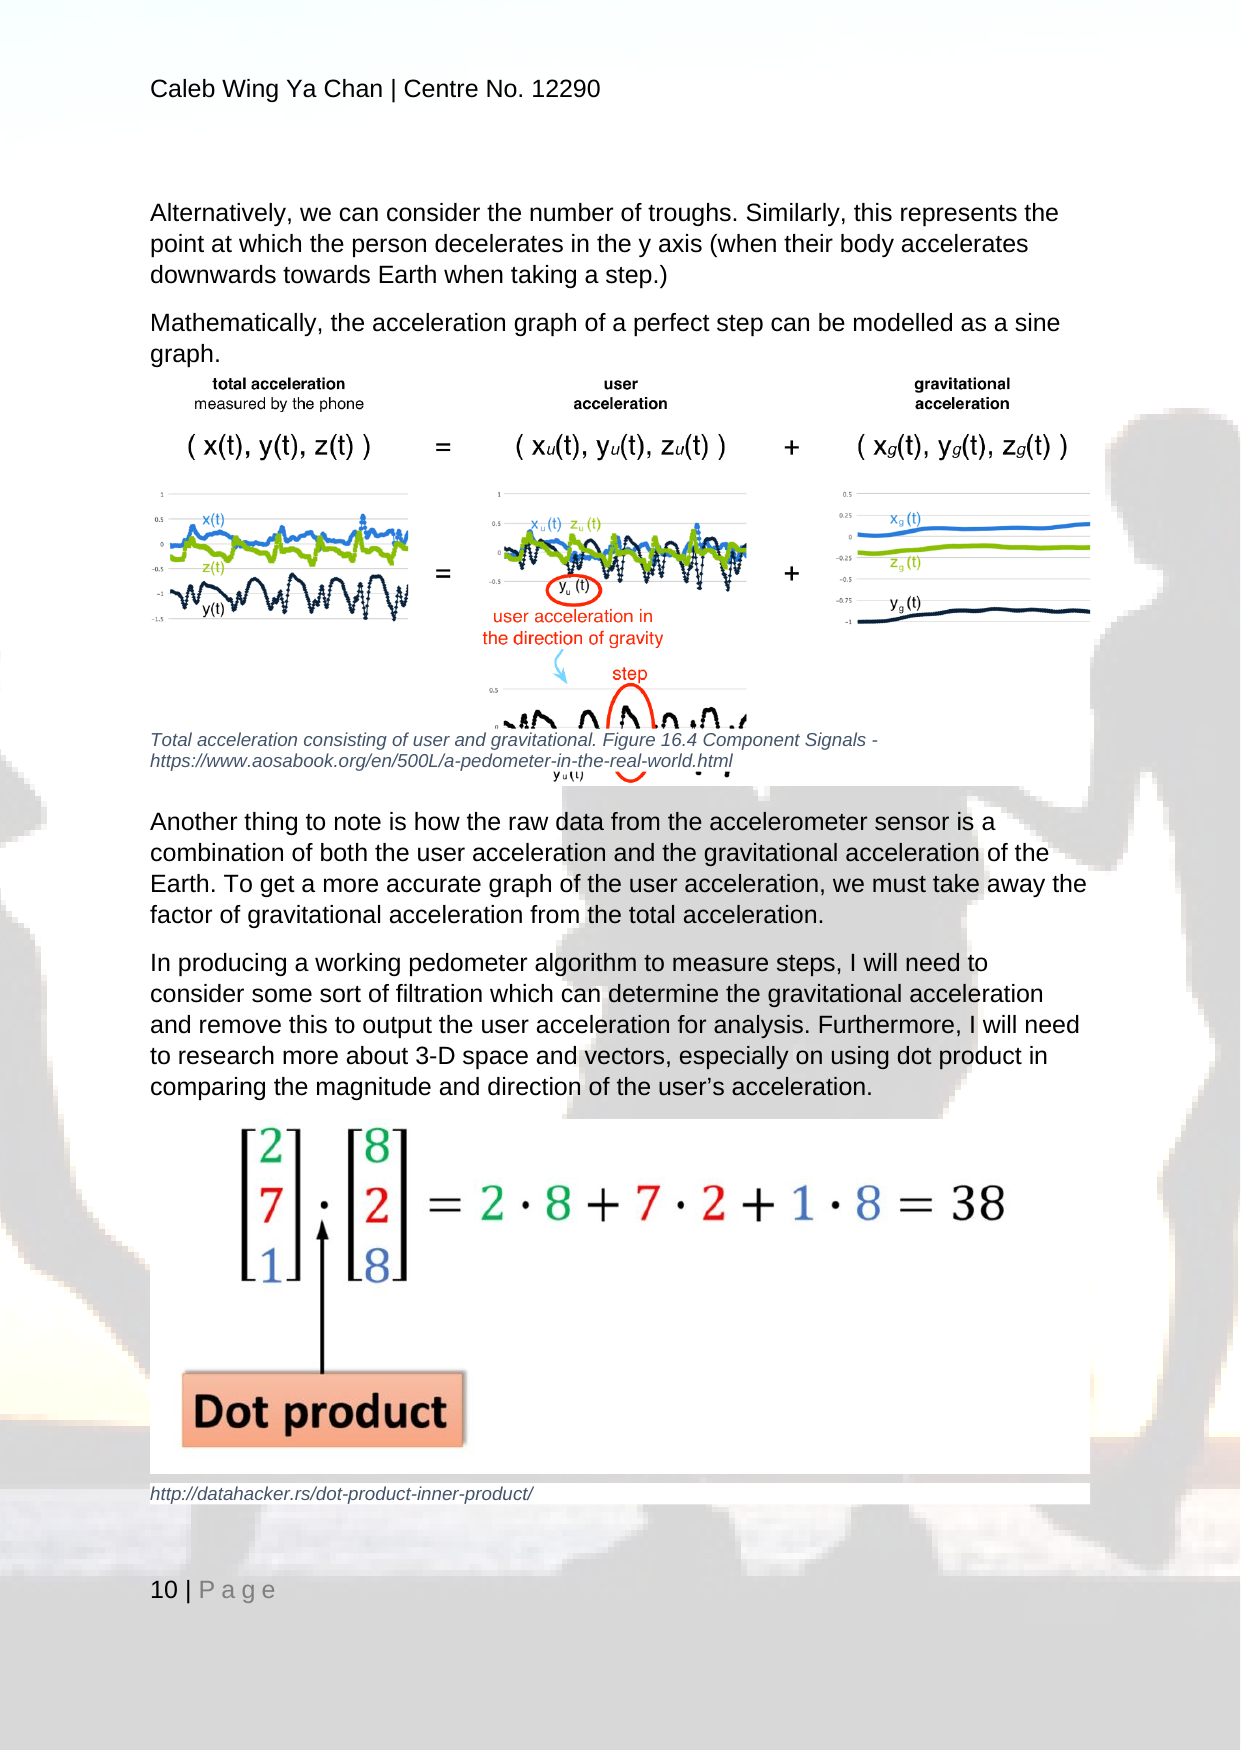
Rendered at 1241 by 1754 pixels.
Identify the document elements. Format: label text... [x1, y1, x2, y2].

text Another thing to note is how the raw data from the accelerometer sensor is a combination of both the user acceleration and the gravitational acceleration of the Earth. To get a more accurate graph of the user acceleration, we must take away the factor of gravitational acceleration from the total acceleration. [150, 786, 1090, 929]
picture [150, 373, 1091, 728]
picture [150, 1119, 1091, 1474]
picture [150, 772, 1091, 786]
text In producing a working pedometer algorithm to measure steps, I will need to consider some sort of filtration which can determine the gravitational acceleration and remove this to output the user acceleration for analysis. Furthermore, I will need to research more about 3-D space and vectors, especially on using dot product in comparing the magnitude and direction of the user’s acceleration. [150, 948, 1090, 1101]
text Alternatively, we can consider the number of troughs. Similarly, this represents the point at which the person decelerates in the y axis (when their body accelerates downwards towards Earth when taking a step.) [150, 198, 1090, 289]
text Mathematically, the acceleration graph of a perfect step can be modelled as a sine graph. [150, 308, 1090, 367]
